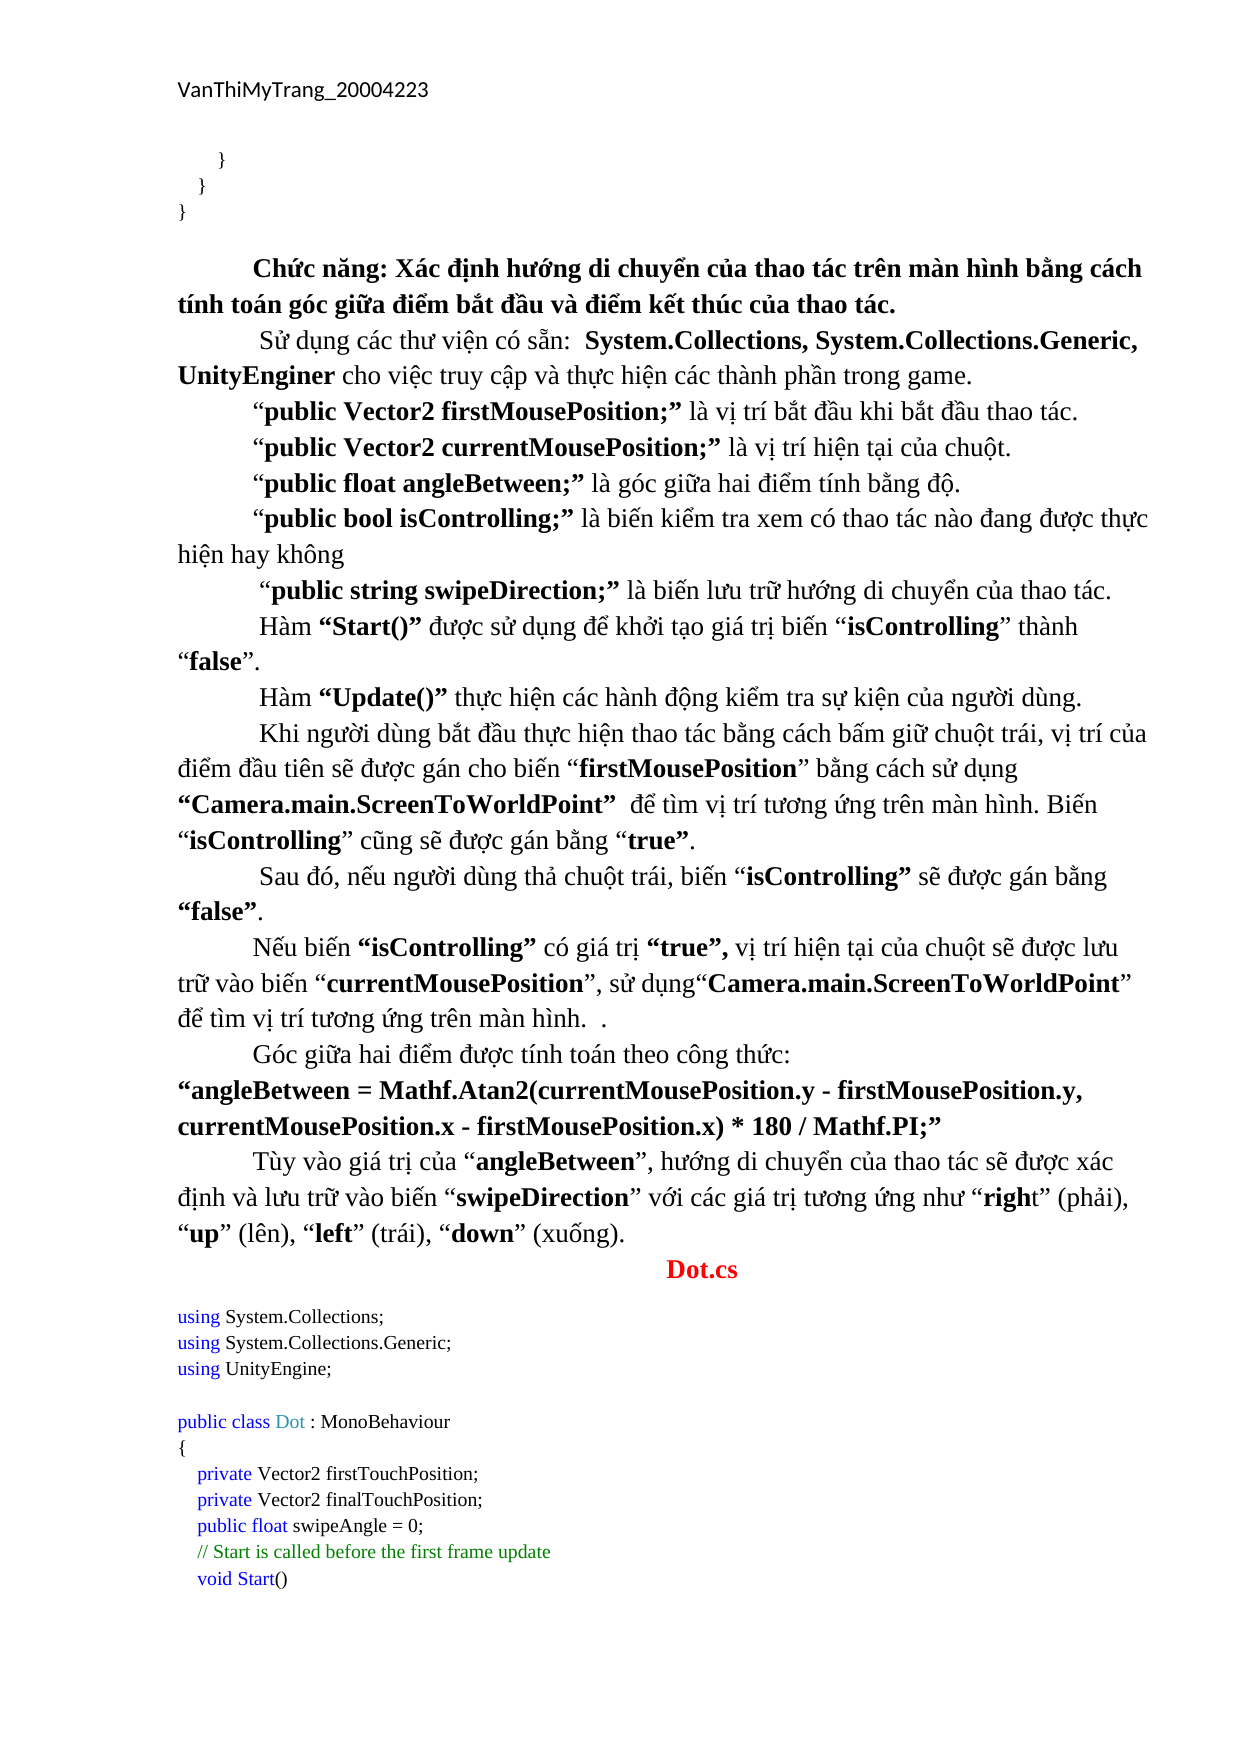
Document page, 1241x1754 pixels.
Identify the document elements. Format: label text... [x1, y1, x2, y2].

text public float swipeAngle = 0; [177, 1514, 1152, 1537]
text Nếu biến “isControlling” có giá trị “true”, vị trí hiện tại của chuột sẽ được lưu trữ vào biến “currentMousePosition”, sử dụng“Camera.main.ScreenToWorldPoint” để tìm vị trí tương ứng trên màn hình. . [177, 931, 1152, 1034]
text “angleBetween = Mathf.Atan2(currentMousePosition.y - firstMousePosition.y, currentMousePosition.x - firstMousePosition.x) * 180 / Mathf.PI;” [177, 1074, 1152, 1141]
list Dot.cs [177, 1253, 1152, 1284]
text } [177, 200, 1152, 223]
text // Start is called before the first frame update [177, 1540, 1152, 1563]
text } [177, 174, 1152, 197]
text using UnityEngine; [177, 1357, 1152, 1380]
text Góc giữa hai điểm được tính toán theo công thức: [177, 1038, 1152, 1069]
text using System.Collections; [177, 1305, 1152, 1328]
text using System.Collections.Generic; [177, 1331, 1152, 1354]
text private Vector2 firstTouchPosition; [177, 1462, 1152, 1485]
text Tùy vào giá trị của “angleBetween”, hướng di chuyển của thao tác sẽ được xác định và lưu trữ vào biến “swipeDirection” với các giá trị tương ứng như “right” (phải), “up” (lên), “left” (trái), “down” (xuống). [177, 1146, 1152, 1248]
text “public bool isControlling;” là biến kiểm tra xem có thao tác nào đang được thực hiện hay không [177, 502, 1152, 569]
text Chức năng: Xác định hướng di chuyển của thao tác trên màn hình bằng cách tính toán góc giữa điểm bắt đầu và điểm kết thúc của thao tác. [177, 252, 1152, 319]
text private Vector2 finalTouchPosition; [177, 1488, 1152, 1511]
text Khi người dùng bắt đầu thực hiện thao tác bằng cách bấm giữ chuột trái, vị trí của điểm đầu tiên sẽ được gán cho biến “firstMousePosition” bằng cách sử dụng “Camera.main.ScreenToWorldPoint” để tìm vị trí tương ứng trên màn hình. Biến “isControlling” cũng sẽ được gán bằng “true”. [177, 717, 1152, 855]
text Sau đó, nếu người dùng thả chuột trái, biến “isControlling” sẽ được gán bằng “false”. [177, 860, 1152, 927]
text Hàm “Start()” được sử dụng để khởi tạo giá trị biến “isControlling” thành “false”. [177, 609, 1152, 676]
text void Start() [177, 1567, 1152, 1589]
text “public Vector2 firstMousePosition;” là vị trí bắt đầu khi bắt đầu thao tác. [177, 395, 1152, 426]
text } [177, 148, 1152, 171]
text Hàm “Update()” thực hiện các hành động kiểm tra sự kiện của người dùng. [177, 681, 1152, 712]
text “public Vector2 currentMousePosition;” là vị trí hiện tại của chuột. [177, 431, 1152, 462]
text { [177, 1436, 1152, 1459]
text “public float angleBetween;” là góc giữa hai điểm tính bằng độ. [177, 467, 1152, 498]
text “public string swipeDirection;” là biến lưu trữ hướng di chuyển của thao tác. [177, 574, 1152, 605]
text Sử dụng các thư viện có sẵn: System.Collections, System.Collections.Generic, UnityEnginer cho việc truy cập và thực hiện các thành phần trong game. [177, 324, 1152, 391]
text public class Dot : MonoBehaviour [177, 1410, 1152, 1432]
